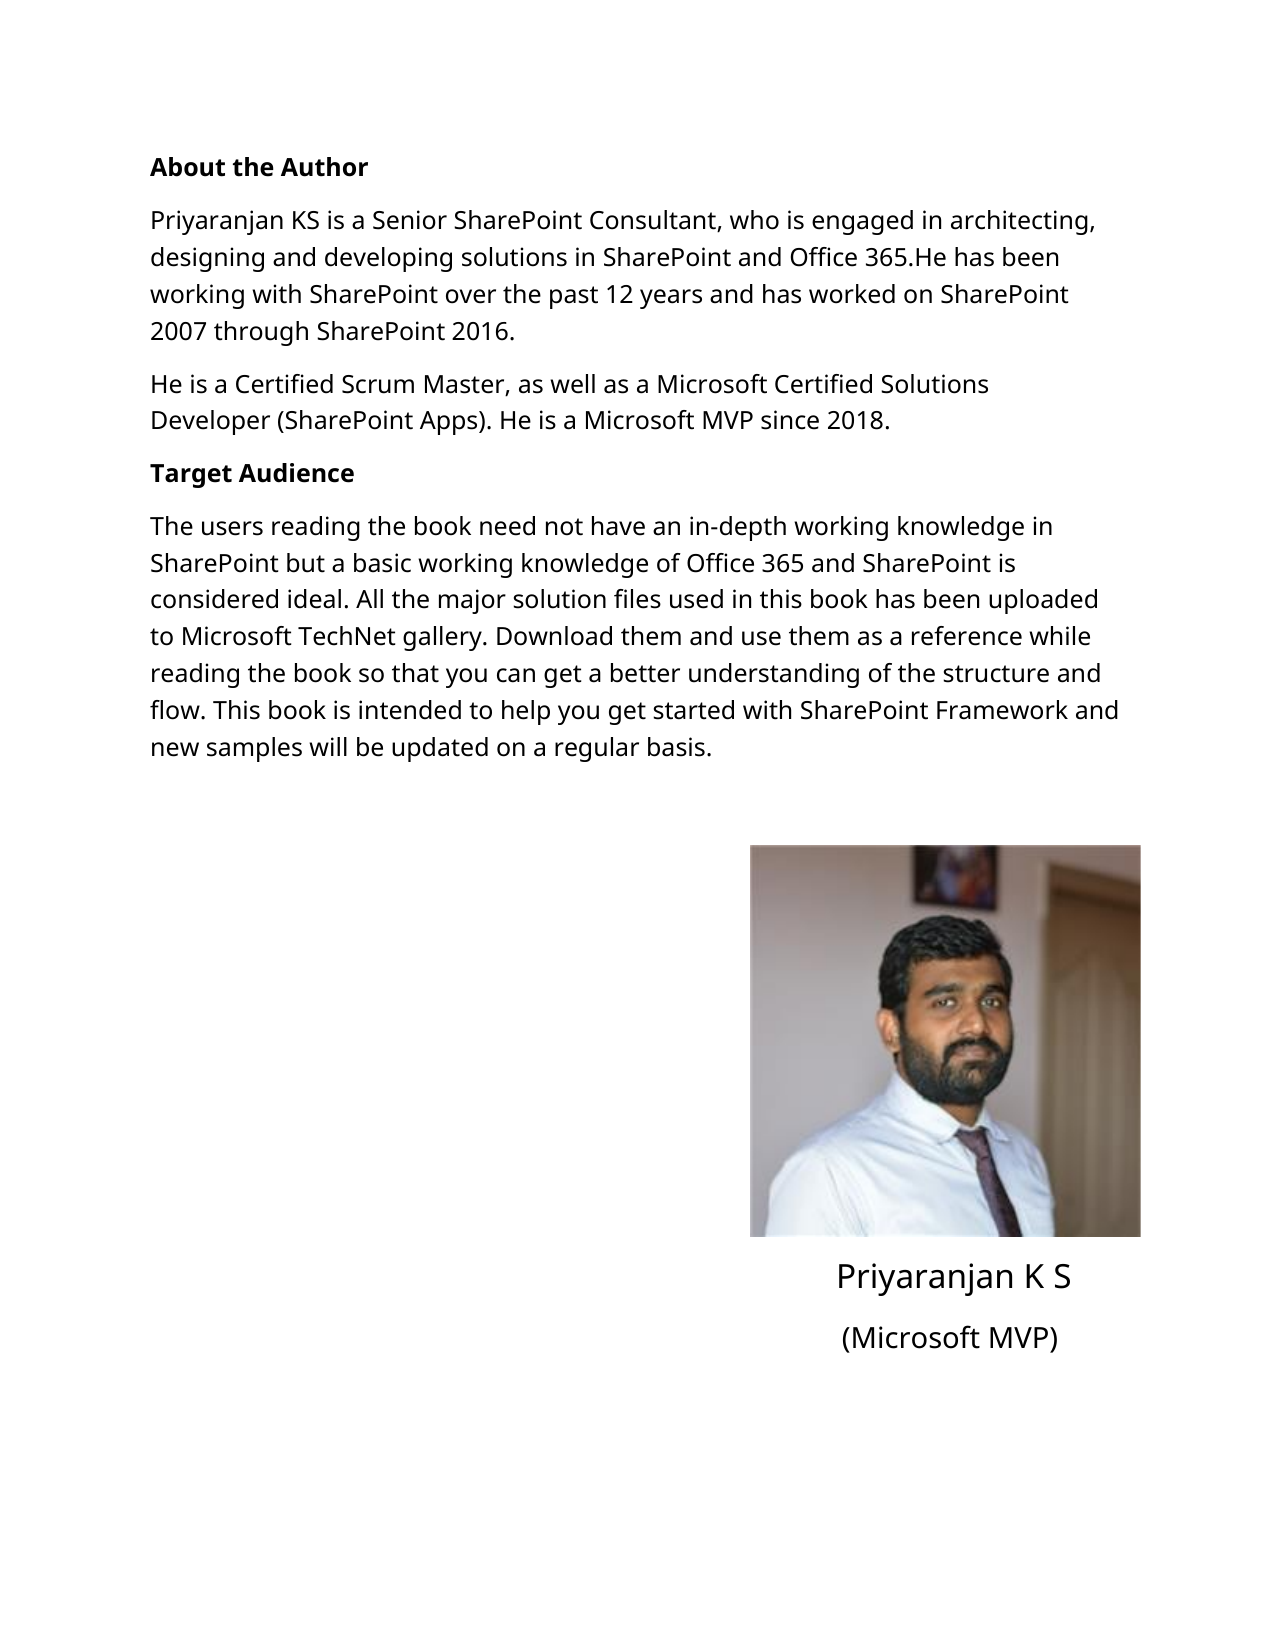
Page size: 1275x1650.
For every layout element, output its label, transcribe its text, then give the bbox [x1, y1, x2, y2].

text He is a Certified Scrum Master, as well as a Microsoft Certified Solutions Developer (SharePoint Apps). He is a Microsoft MVP since 2018. [150, 367, 1113, 437]
text The users reading the book need not have an in-depth working knowledge in SharePoint but a basic working knowledge of Office 365 and SharePoint is considered ideal. All the major solution files used in this book has been uploaded to Microsoft TechNet gallery. Download them and use them as a reference while reading the book so that you can get a better understanding of the structure and flow. This book is intended to help you get started with SharePoint Framework and new samples will be updated on a regular basis. [150, 508, 1122, 763]
text (Microsoft MVP) [842, 1317, 1225, 1357]
text Priyaranjan KS is a Senior SharePoint Consultant, who is engaged in architecting, designing and developing solutions in SharePoint and Office 365.He has been working with SharePoint over the past 12 years and has worked on SharePoint 2007 through SharePoint 2016. [150, 203, 1113, 347]
text About the Author [150, 149, 1225, 184]
picture [750, 845, 1141, 1237]
text Target Audience [150, 455, 1225, 489]
text Priyaranjan K S [836, 860, 1225, 1298]
